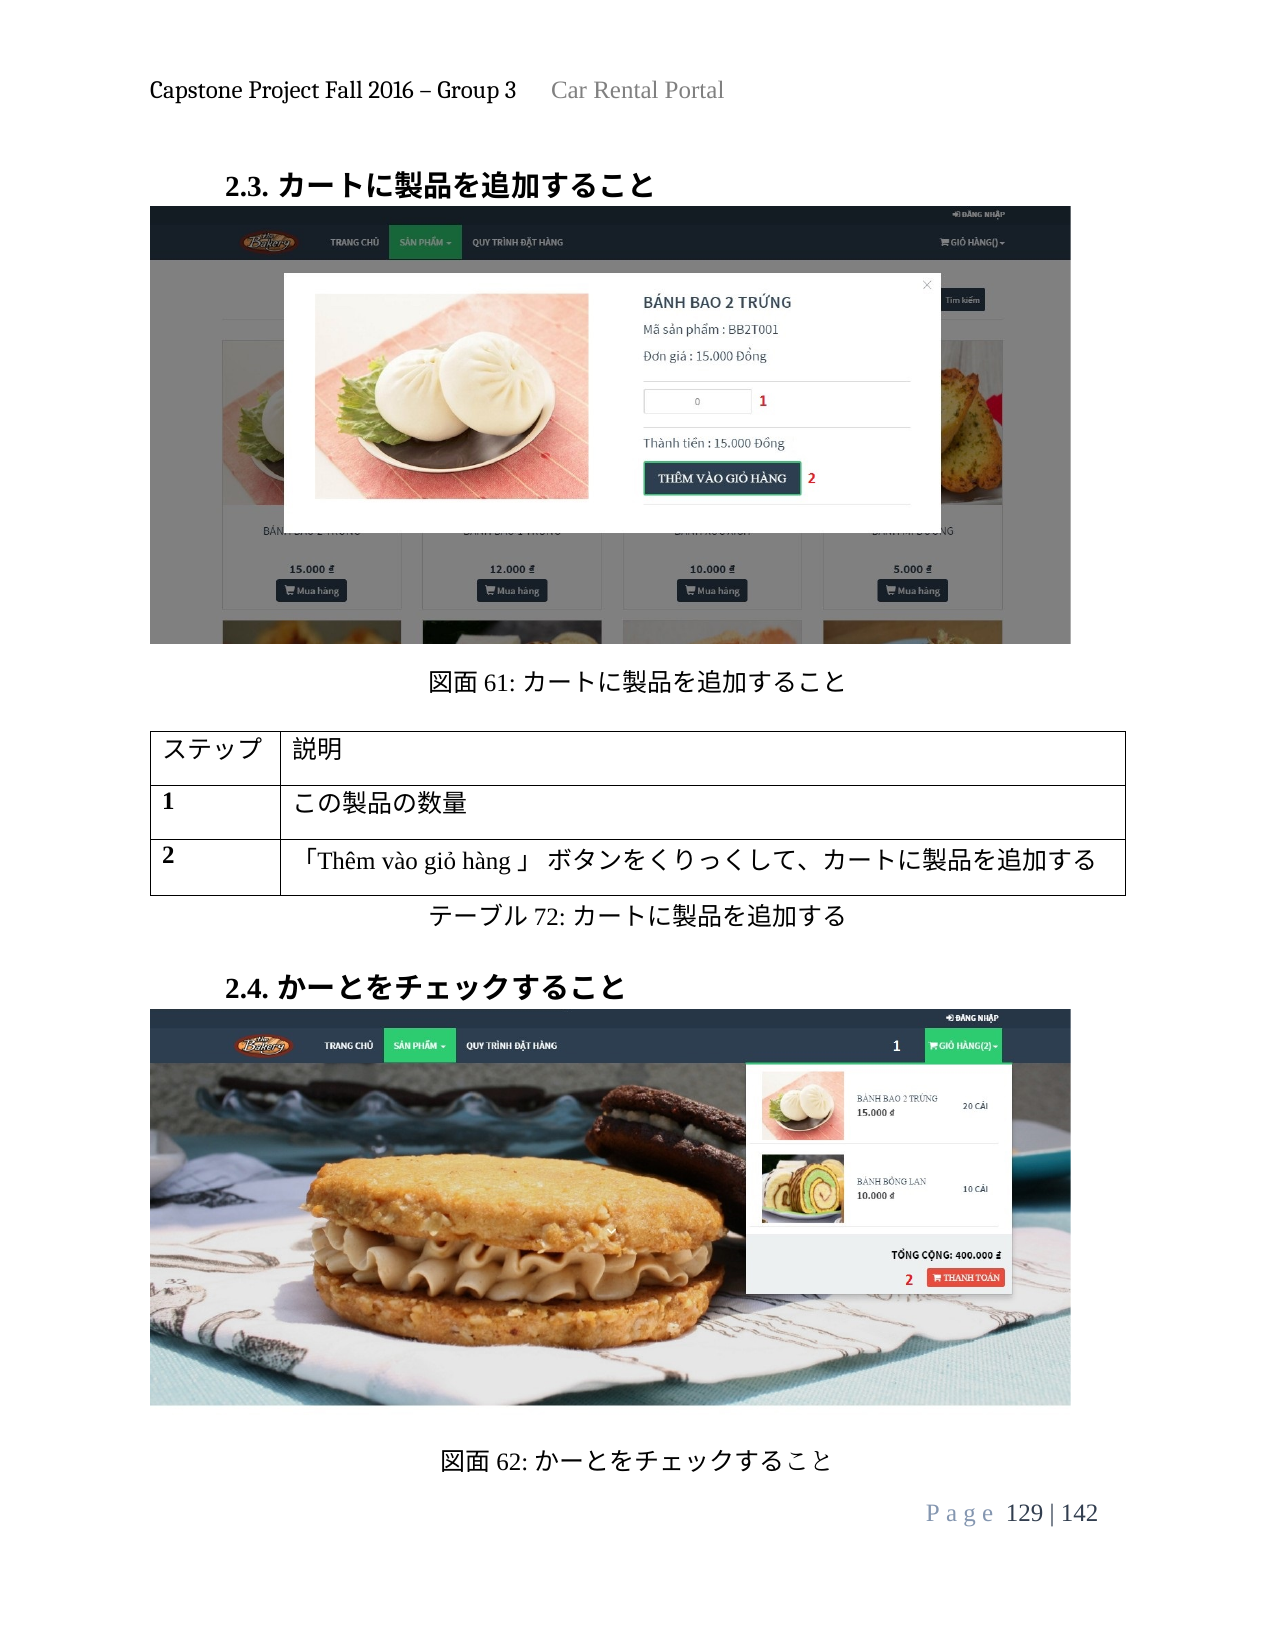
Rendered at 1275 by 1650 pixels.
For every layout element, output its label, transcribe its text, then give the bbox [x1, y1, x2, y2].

subtitle カートに製品を追加すること [225, 162, 1125, 204]
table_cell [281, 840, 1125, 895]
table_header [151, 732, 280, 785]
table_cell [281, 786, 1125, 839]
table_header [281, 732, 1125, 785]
picture [150, 1009, 1071, 1423]
picture [150, 206, 1071, 644]
subtitle かーとをチェックすること [225, 965, 1125, 1007]
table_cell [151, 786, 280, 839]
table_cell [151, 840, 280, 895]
